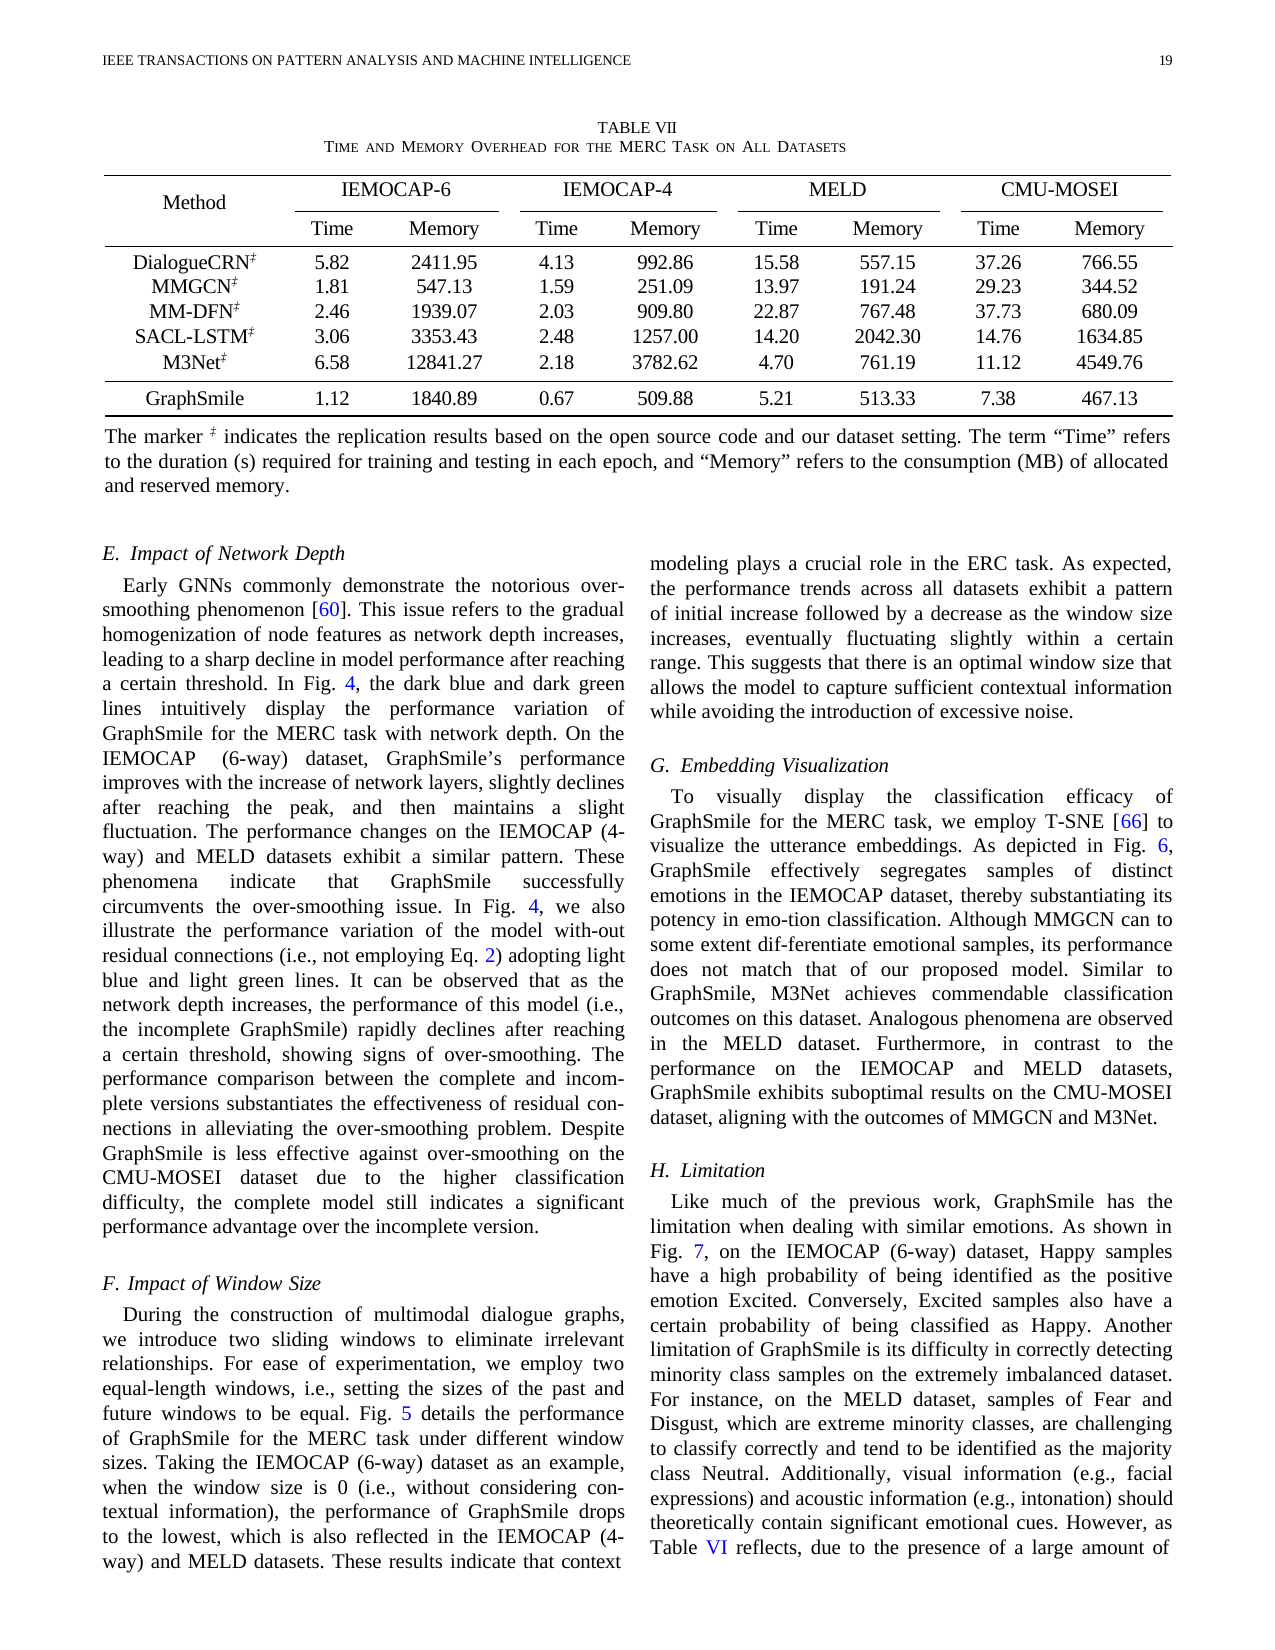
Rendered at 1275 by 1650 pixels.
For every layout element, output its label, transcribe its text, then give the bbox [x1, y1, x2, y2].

list Limitation [650, 1158, 1275, 1182]
text TABLE VII [105, 118, 1170, 137]
list Embedding Visualization [650, 753, 1275, 777]
text The marker ‡ indicates the replication results based on the open source code and our dataset setting. The term “Time” refers to the duration (s) required for training and testing in each epoch, and “Memory” refers to the consumption (MB) of allocated and reserved memory. [104, 424, 1171, 497]
text modeling plays a crucial role in the ERC task. As expected, the performance trends across all datasets exhibit a pattern of initial increase followed by a decrease as the window size increases, eventually fluctuating slightly within a certain range. This suggests that there is an optimal window size that allows the model to capture sufficient contextual information while avoiding the introduction of excessive noise. [650, 551, 1173, 723]
list Impact of Window Size [102, 1271, 625, 1294]
text To visually display the classification efficacy of GraphSmile for the MERC task, we employ T-SNE [66] to visualize the utterance embeddings. As depicted in Fig. 6, GraphSmile effectively segregates samples of distinct emotions in the IEMOCAP dataset, thereby substantiating its potency in emo-tion classification. Although MMGCN can to some extent dif-ferentiate emotional samples, its performance does not match that of our proposed model. Similar to GraphSmile, M3Net achieves commendable classification outcomes on this dataset. Analogous phenomena are observed in the MELD dataset. Furthermore, in contrast to the performance on the IEMOCAP and MELD datasets, GraphSmile exhibits suboptimal results on the CMU-MOSEI dataset, aligning with the outcomes of MMGCN and M3Net. [650, 784, 1173, 1129]
text Like much of the previous work, GraphSmile has the limitation when dealing with similar emotions. As shown in Fig. 7, on the IEMOCAP (6-way) dataset, Happy samples have a high probability of being identified as the positive emotion Excited. Conversely, Excited samples also have a certain probability of being classified as Happy. Another limitation of GraphSmile is its difficulty in correctly detecting minority class samples on the extremely imbalanced dataset. For instance, on the MELD dataset, samples of Fear and Disgust, which are extreme minority classes, are challenging to classify correctly and tend to be identified as the majority class Neutral. Additionally, visual information (e.g., facial expressions) and acoustic information (e.g., intonation) should theoretically contain significant emotional cues. However, as Table VI reflects, due to the presence of a large amount of [650, 1189, 1173, 1559]
text Time and Memory Overhead for the MERC Task on All Datasets [0, 137, 1170, 156]
text Early GNNs commonly demonstrate the notorious over-smoothing phenomenon [60]. This issue refers to the gradual homogenization of node features as network depth increases, leading to a sharp decline in model performance after reaching a certain threshold. In Fig. 4, the dark blue and dark green lines intuitively display the performance variation of GraphSmile for the MERC task with network depth. On the IEMOCAP (6-way) dataset, GraphSmile’s performance improves with the increase of network layers, slightly declines after reaching the peak, and then maintains a slight fluctuation. The performance changes on the IEMOCAP (4-way) and MELD datasets exhibit a similar pattern. These phenomena indicate that GraphSmile successfully circumvents the over-smoothing issue. In Fig. 4, we also illustrate the performance variation of the model with-out residual connections (i.e., not employing Eq. 2) adopting light blue and light green lines. It can be observed that as the network depth increases, the performance of this model (i.e., the incomplete GraphSmile) rapidly declines after reaching a certain threshold, showing signs of over-smoothing. The performance comparison between the complete and incom-plete versions substantiates the effectiveness of residual con-nections in alleviating the over-smoothing problem. Despite GraphSmile is less effective against over-smoothing on the CMU-MOSEI dataset due to the higher classification difficulty, the complete model still indicates a significant performance advantage over the incomplete version. [102, 573, 625, 1238]
list Impact of Network Depth [102, 541, 625, 565]
text During the construction of multimodal dialogue graphs, we introduce two sliding windows to eliminate irrelevant relationships. For ease of experimentation, we employ two equal-length windows, i.e., setting the sizes of the past and future windows to be equal. Fig. 5 details the performance of GraphSmile for the MERC task under different window sizes. Taking the IEMOCAP (6-way) dataset as an example, when the window size is 0 (i.e., without considering con-textual information), the performance of GraphSmile drops to the lowest, which is also reflected in the IEMOCAP (4-way) and MELD datasets. These results indicate that context [102, 1302, 625, 1573]
text Method IEMOCAP-6 IEMOCAP-4 MELD CMU-MOSEI [6, 177, 1275, 214]
